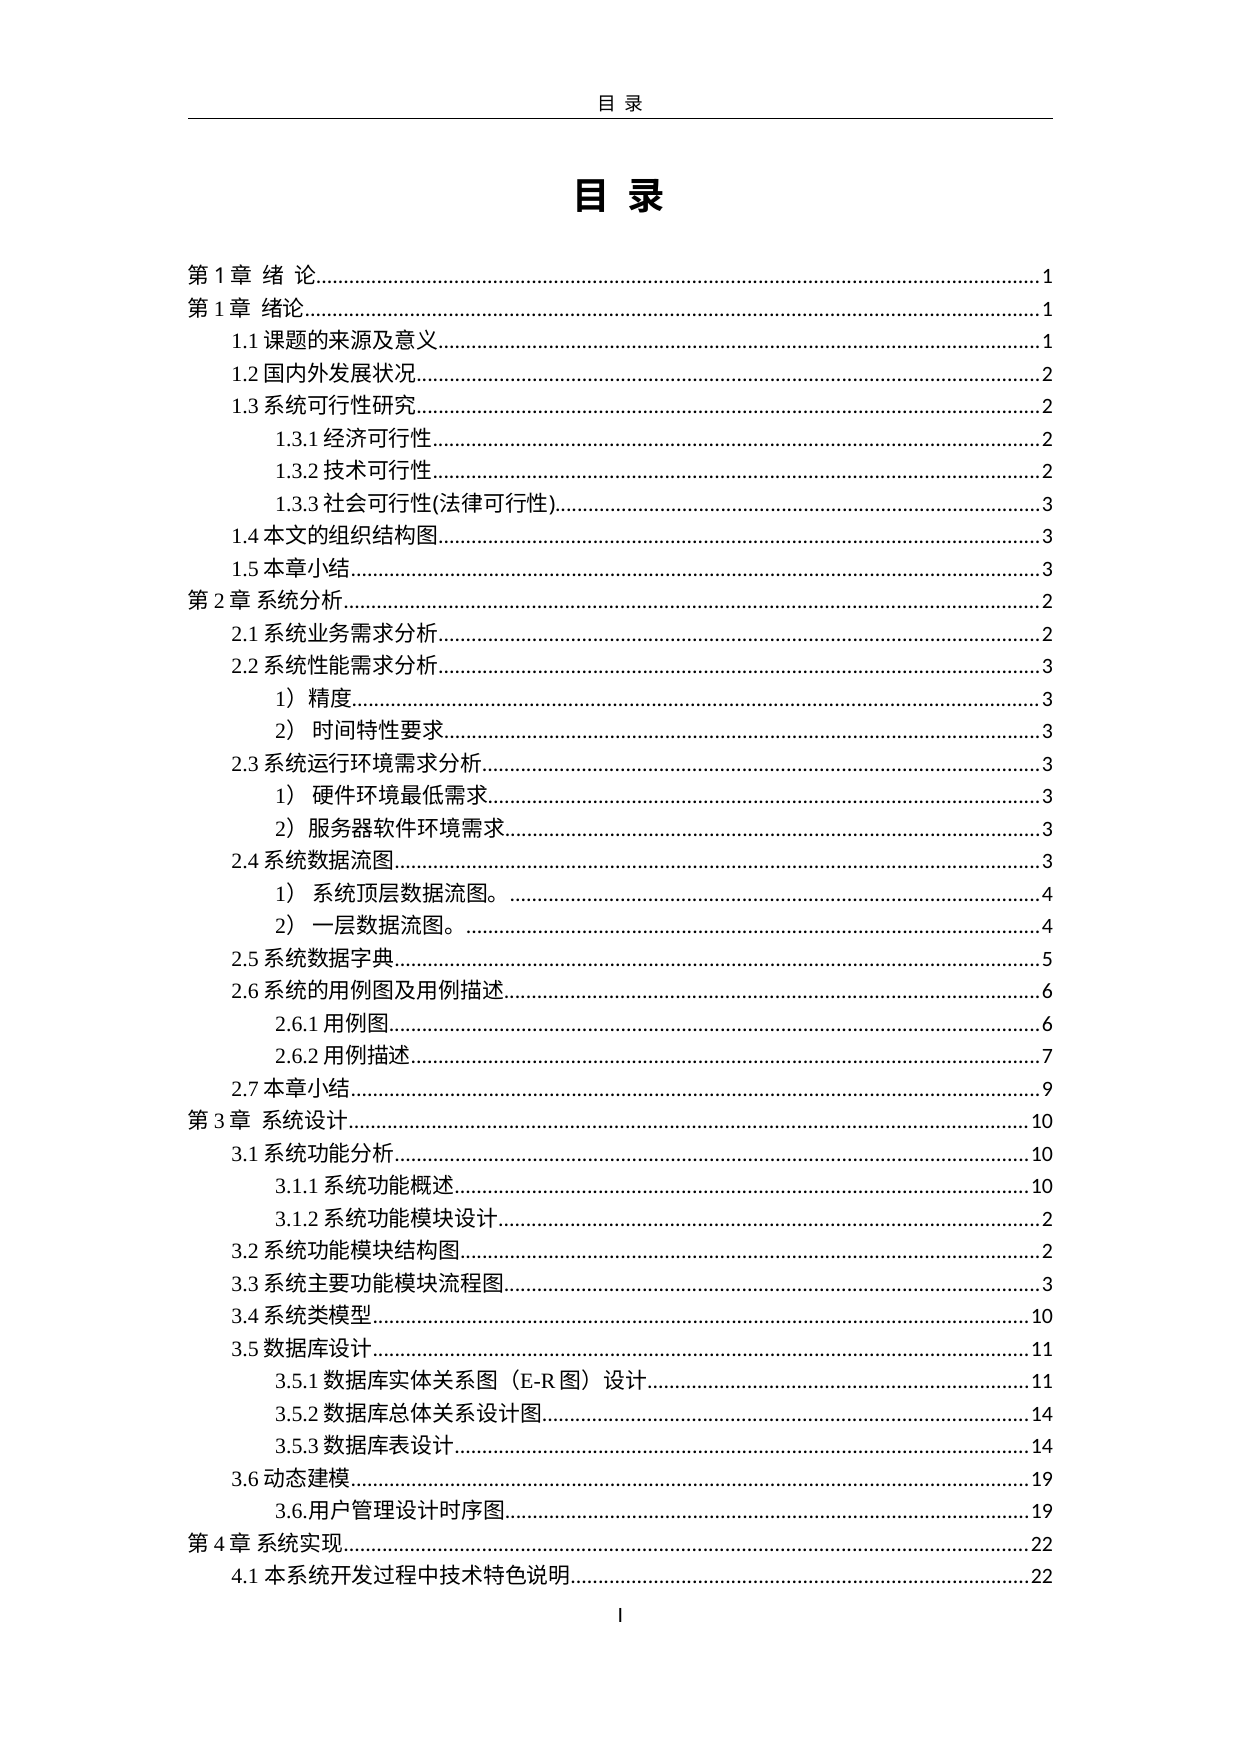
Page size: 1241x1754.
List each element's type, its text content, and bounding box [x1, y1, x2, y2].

text 目 录 [187, 161, 1053, 226]
